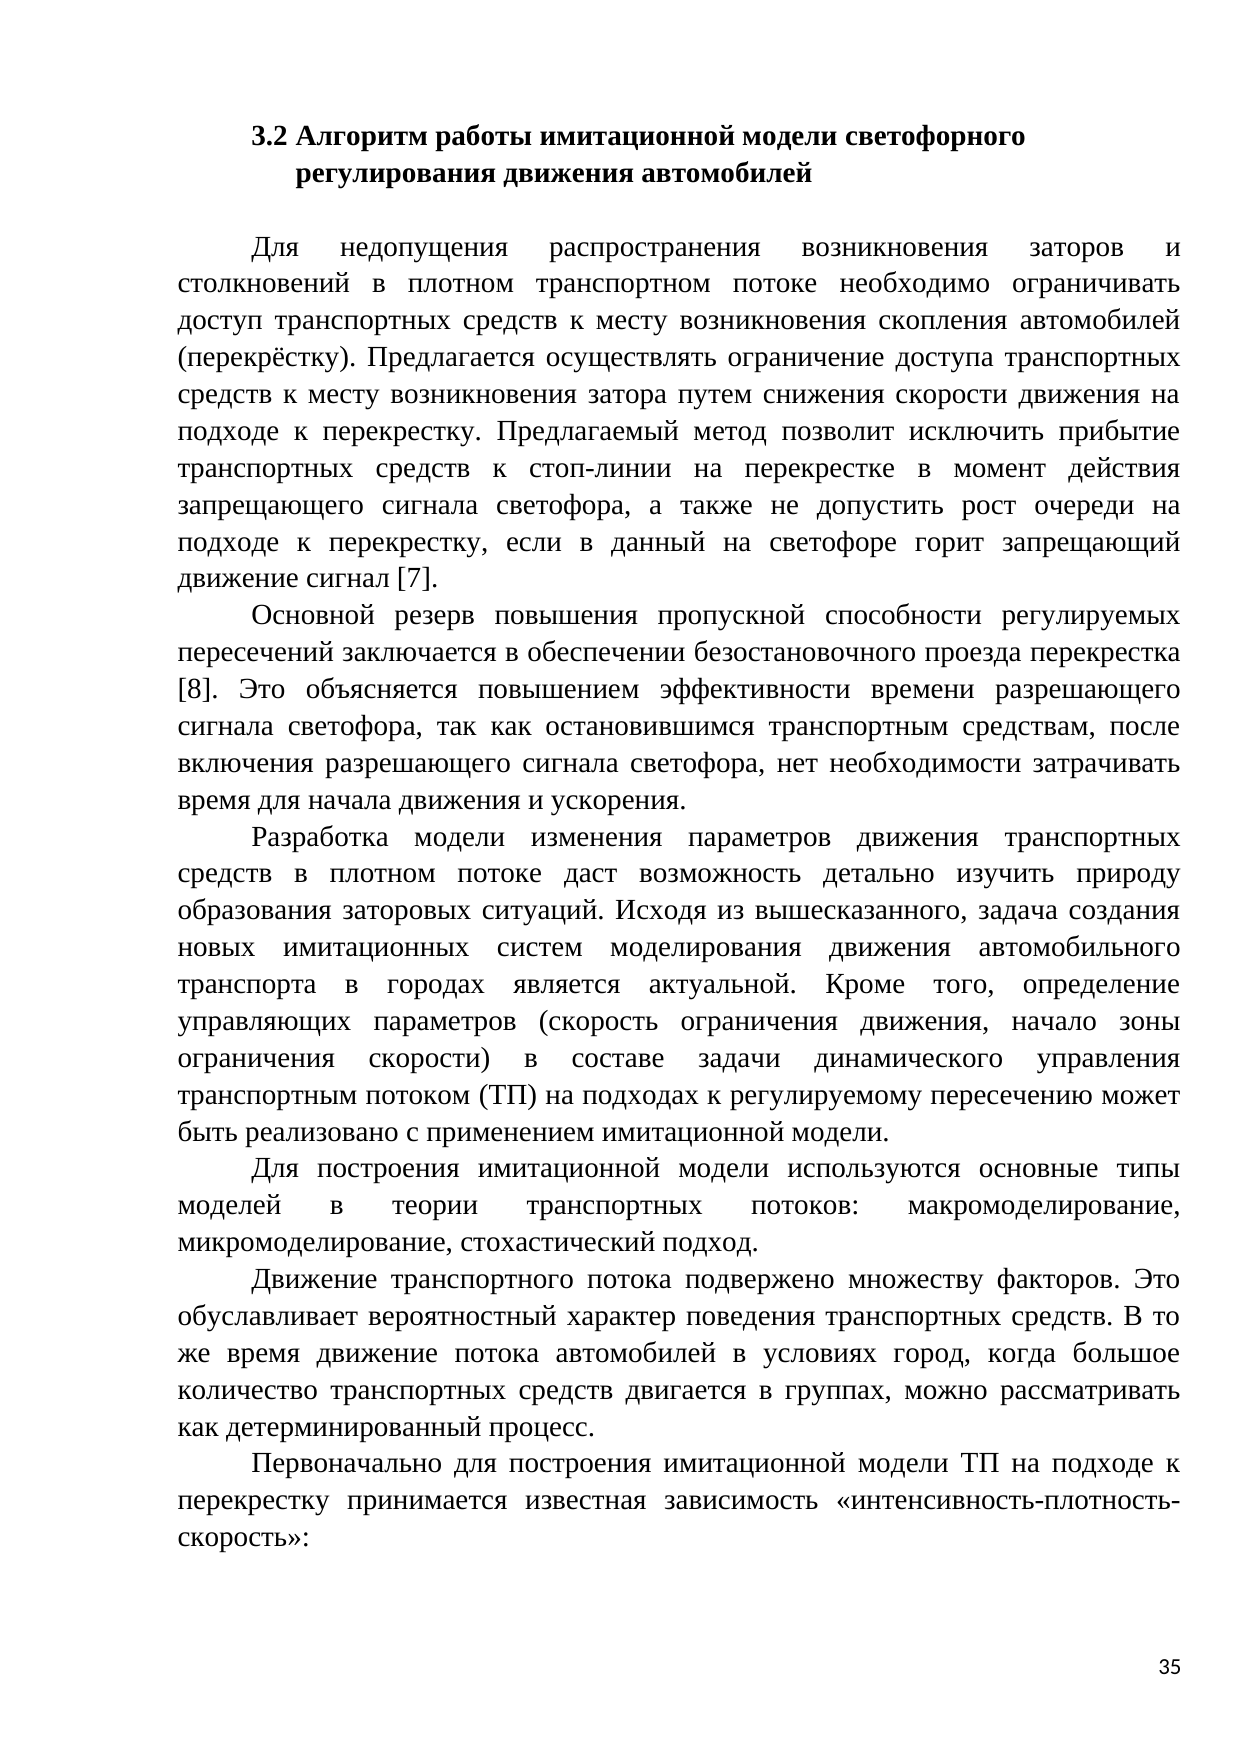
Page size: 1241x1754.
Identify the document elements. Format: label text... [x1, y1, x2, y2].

text Для недопущения распространения возникновения заторов и столкновений в плотном транспортном потоке необходимо ограничивать доступ транспортных средств к месту возникновения скопления автомобилей (перекрёстку). Предлагается осуществлять ограничение доступа транспортных средств к месту возникновения затора путем снижения скорости движения на подходе к перекрестку. Предлагаемый метод позволит исключить прибытие транспортных средств к стоп-линии на перекрестке в момент действия запрещающего сигнала светофора, а также не допустить рост очереди на подходе к перекрестку, если в данный на светофоре горит запрещающий движение сигнал [7]. [177, 229, 1181, 594]
text Основной резерв повышения пропускной способности регулируемых пересечений заключается в обеспечении безостановочного проезда перекрестка [8]. Это объясняется повышением эффективности времени разрешающего сигнала светофора, так как остановившимся транспортным средствам, после включения разрешающего сигнала светофора, нет необходимости затрачивать время для начала движения и ускорения. [177, 597, 1181, 815]
text Разработка модели изменения параметров движения транспортных средств в плотном потоке даст возможность детально изучить природу образования заторовых ситуаций. Исходя из вышесказанного, задача создания новых имитационных систем моделирования движения автомобильного транспорта в городах является актуальной. Кроме того, определение управляющих параметров (скорость ограничения движения, начало зоны ограничения скорости) в составе задачи динамического управления транспортным потоком (ТП) на подходах к регулируемому пересечению может быть реализовано с применением имитационной модели. [177, 819, 1181, 1147]
text Первоначально для построения имитационной модели ТП на подходе к перекрестку принимается известная зависимость «интенсивность-плотность-скорость»: [177, 1446, 1181, 1553]
text Движение транспортного потока подвержено множеству факторов. Это обуславливает вероятностный характер поведения транспортных средств. В то же время движение потока автомобилей в условиях город, когда большое количество транспортных средств двигается в группах, можно рассматривать как детерминированный процесс. [177, 1261, 1181, 1442]
text Для построения имитационной модели используются основные типы моделей в теории транспортных потоков: макромоделирование, микромоделирование, стохастический подход. [177, 1151, 1181, 1258]
subtitle 3.2 Алгоритм работы имитационной модели светофорного регулирования движения автомобилей [251, 118, 1181, 188]
